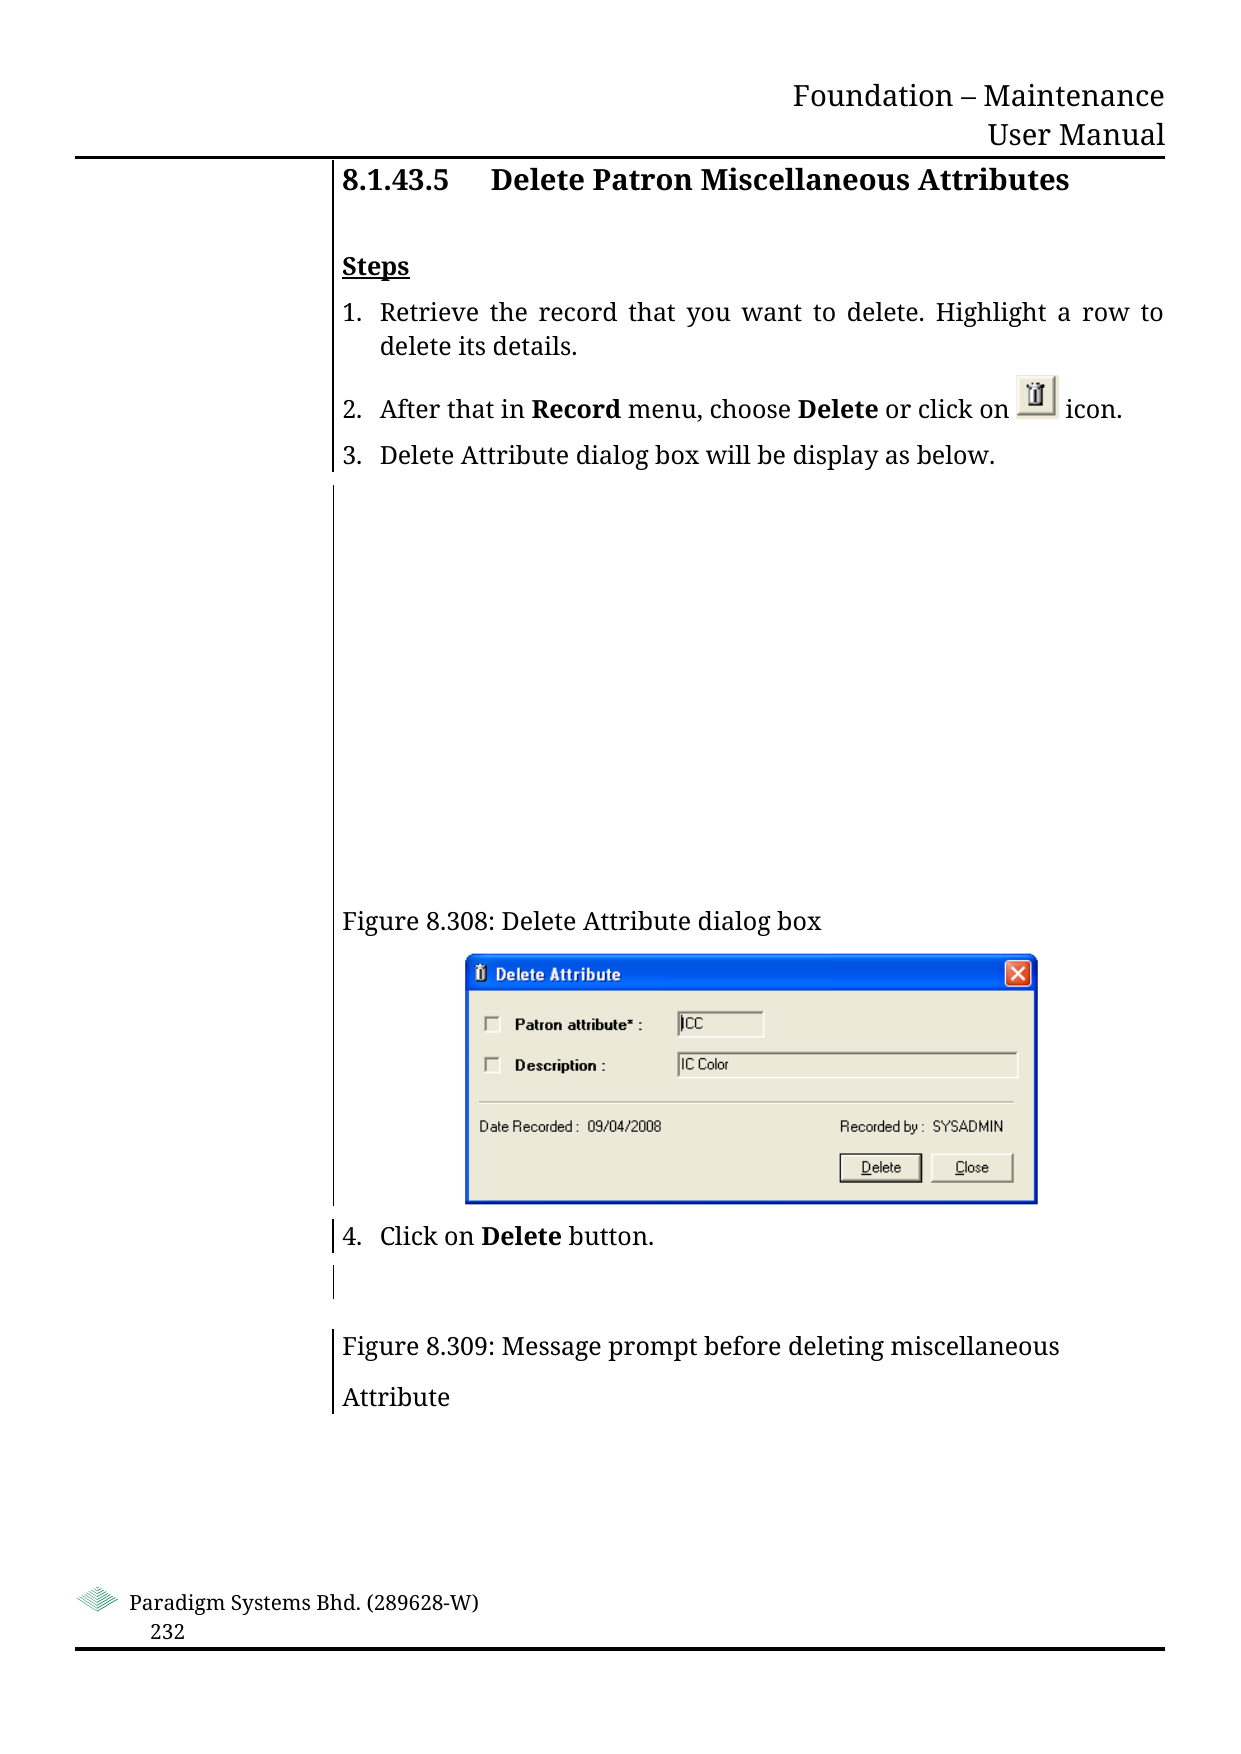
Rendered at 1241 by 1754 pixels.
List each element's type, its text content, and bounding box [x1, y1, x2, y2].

list Figure 8.308: Delete Attribute dialog box [334, 903, 1165, 938]
text Steps [334, 248, 1165, 282]
text Figure 8.309: Message prompt before deleting miscellaneous Attribute [334, 1329, 1165, 1414]
list Retrieve the record that you want to delete. Highlight a row to delete its details. [334, 295, 1165, 363]
list Delete Attribute dialog box will be display as below. [334, 438, 1165, 472]
list Click on Delete button. [334, 1219, 1165, 1253]
picture [464, 950, 1043, 1207]
picture [1016, 375, 1059, 419]
list After that in Record menu, choose Delete or click on icon. [334, 375, 1165, 425]
subtitle Delete Patron Miscellaneous Attributes [332, 159, 1165, 199]
picture [75, 1587, 119, 1612]
